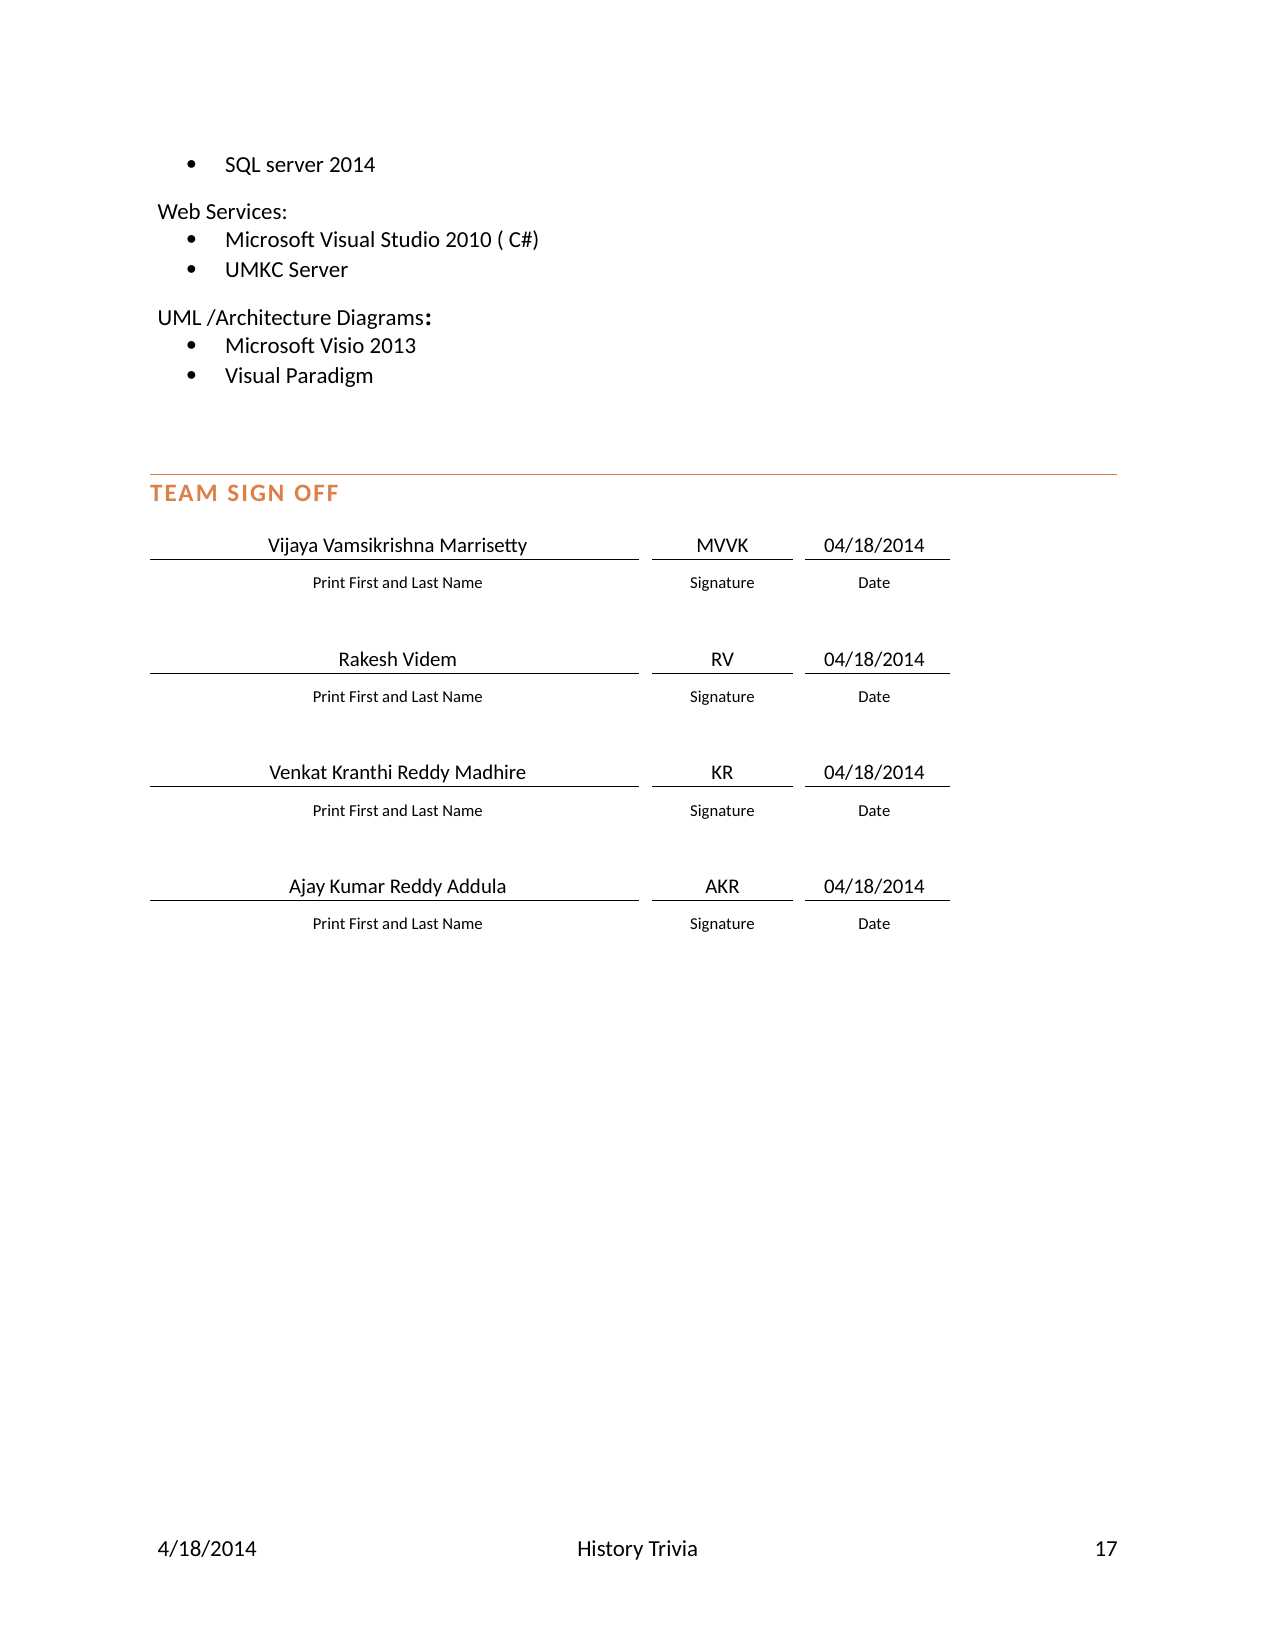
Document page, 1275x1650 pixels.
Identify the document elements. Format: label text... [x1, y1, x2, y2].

table_cell Signature [652, 560, 793, 633]
table_cell Date [805, 560, 949, 633]
table_header MVVK [652, 520, 793, 559]
list UMKC Server [187, 255, 1125, 283]
table_cell Venkat Kranthi Reddy Madhire [150, 747, 639, 786]
list Microsoft Visio 2013 [187, 331, 1125, 359]
table_cell Ajay Kumar Reddy Addula [150, 860, 639, 900]
table_cell Signature [652, 674, 793, 747]
table_cell KR [652, 747, 793, 786]
table_cell RV [652, 633, 793, 673]
list Visual Paradigm [187, 361, 1125, 389]
list SQL server 2014 [187, 150, 1125, 178]
table_cell 04/18/2014 [805, 747, 949, 786]
table_cell Print First and Last Name [150, 901, 639, 974]
table_header Vijaya Vamsikrishna Marrisetty [150, 520, 639, 559]
table_cell Print First and Last Name [150, 560, 639, 633]
table_header 04/18/2014 [805, 520, 949, 559]
table_cell Date [805, 674, 949, 747]
table_cell 04/18/2014 [805, 633, 949, 673]
table_cell 04/18/2014 [805, 860, 949, 900]
text UML /Architecture Diagrams: [157, 302, 1117, 331]
table_cell Rakesh Videm [150, 633, 639, 673]
table_cell Signature [652, 787, 793, 860]
subtitle Team Sign OFF [150, 475, 1117, 507]
table_cell Date [805, 901, 949, 974]
table_cell Signature [652, 901, 793, 974]
text Web Services: [157, 197, 1117, 225]
list Microsoft Visual Studio 2010 ( C#) [187, 225, 1125, 253]
table_cell Print First and Last Name [150, 674, 639, 747]
table_cell AKR [652, 860, 793, 900]
table_cell Date [805, 787, 949, 860]
table_cell Print First and Last Name [150, 787, 639, 860]
